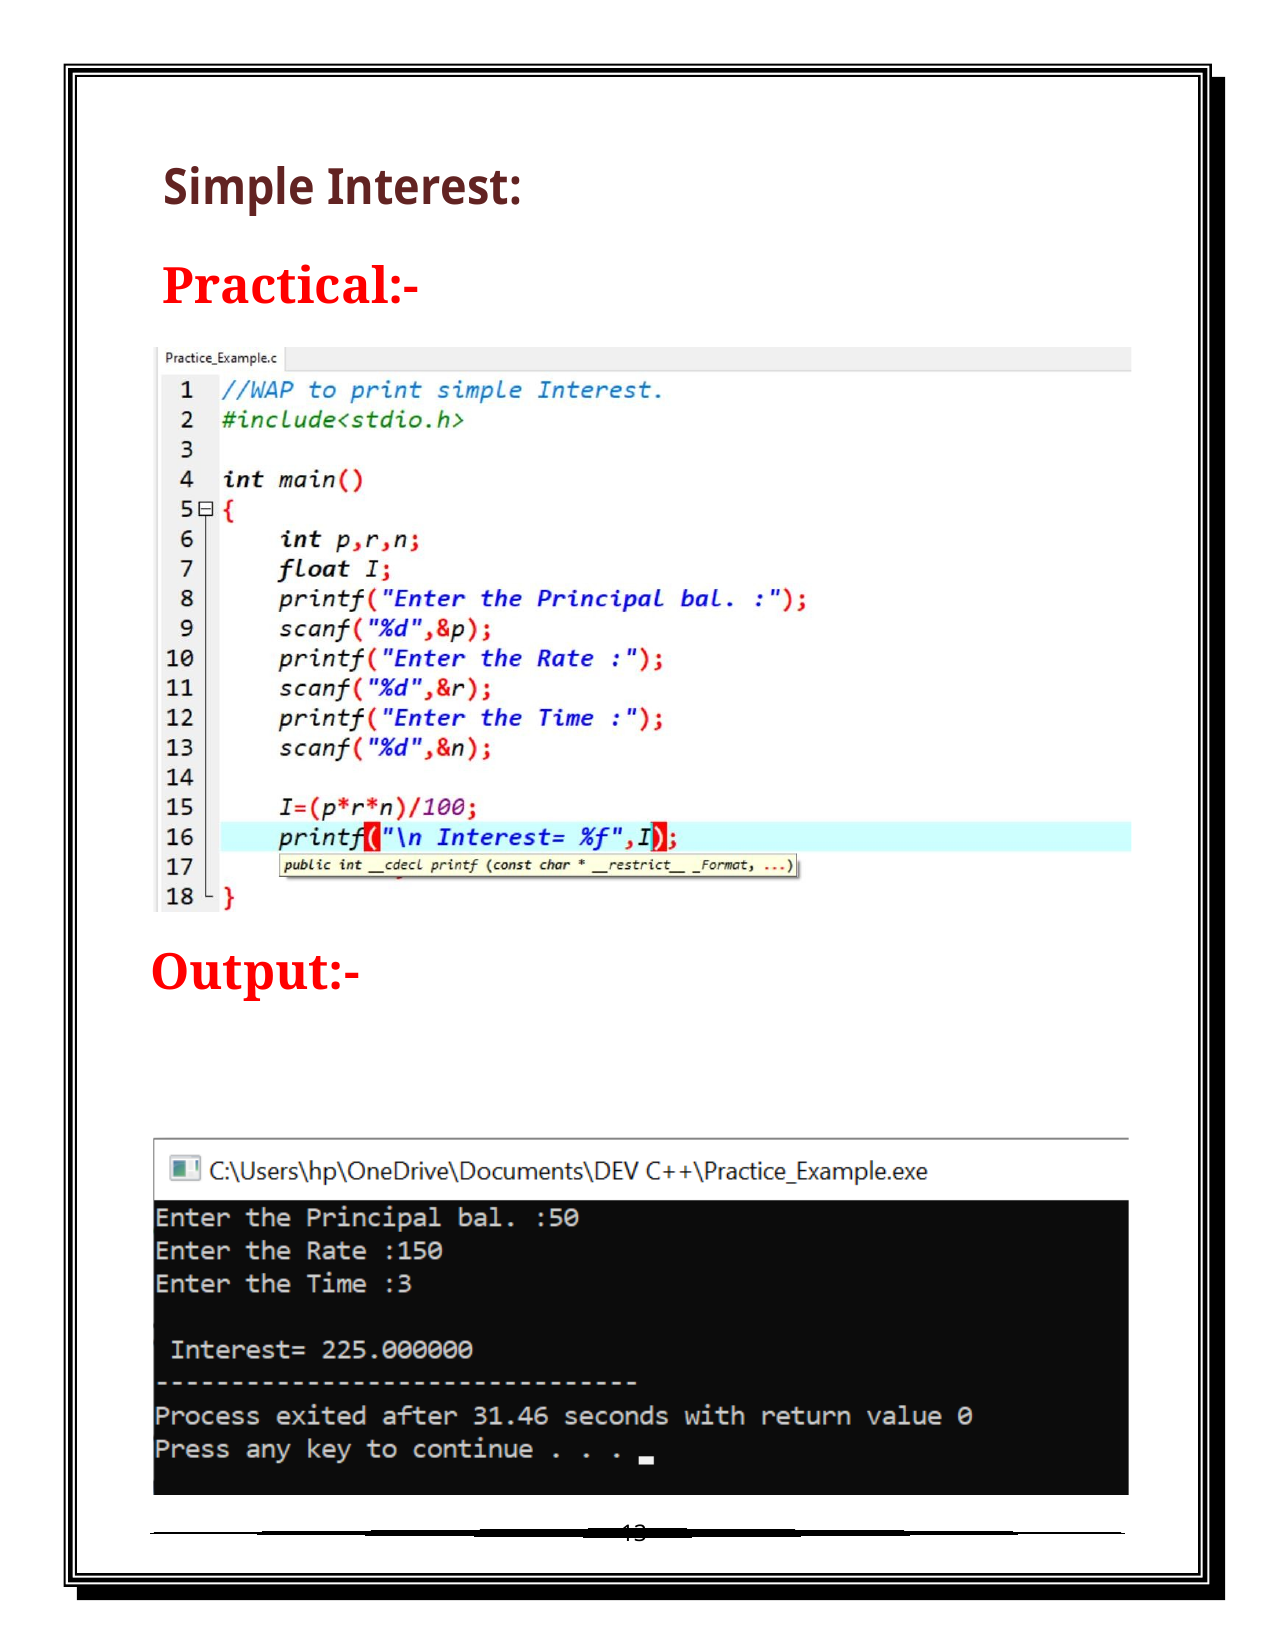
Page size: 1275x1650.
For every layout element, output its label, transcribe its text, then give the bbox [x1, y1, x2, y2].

picture [153, 347, 1132, 912]
text Practical:- [162, 250, 1171, 318]
subtitle Simple Interest: [163, 151, 1171, 219]
picture [153, 1137, 1129, 1495]
